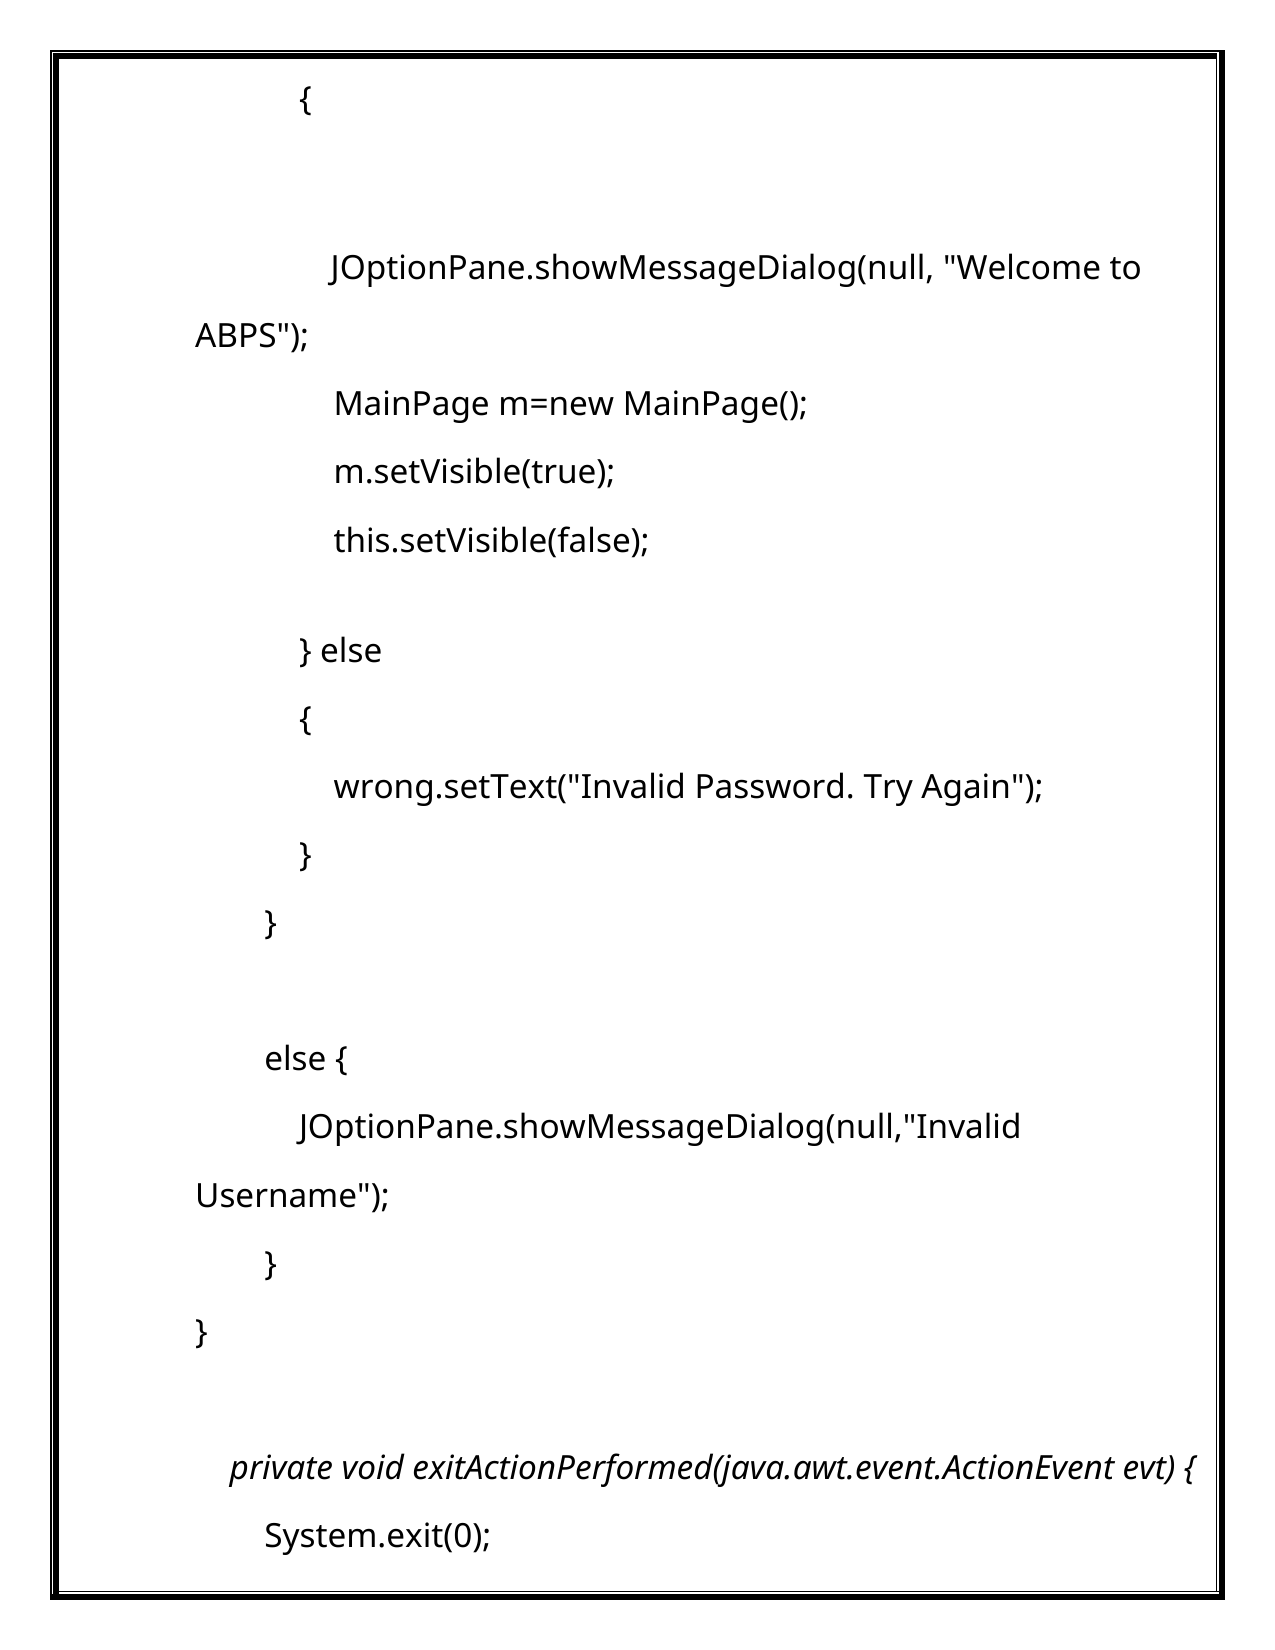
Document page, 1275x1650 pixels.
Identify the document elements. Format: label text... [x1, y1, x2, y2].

list wrong.setText("Invalid Password. Try Again"); [195, 763, 1200, 808]
list JOptionPane.showMessageDialog(null,"Invalid Username"); [195, 1103, 1200, 1217]
list } [195, 1308, 1200, 1353]
list { [195, 75, 1200, 120]
list MainPage m=new MainPage(); [195, 380, 1200, 426]
list this.setVisible(false); [195, 516, 1200, 562]
list } else [195, 626, 1200, 672]
list else { [195, 1035, 1200, 1081]
list } [195, 899, 1200, 944]
text JOptionPane.showMessageDialog(null, "Welcome to ABPS"); [195, 244, 1200, 357]
list { [195, 694, 1200, 740]
list System.exit(0); [195, 1512, 1200, 1557]
list } [195, 1239, 1200, 1285]
list private void exitActionPerformed(java.awt.event.ActionEvent evt) { [195, 1444, 1200, 1489]
list m.setVisible(true); [195, 448, 1200, 494]
list } [195, 831, 1200, 876]
